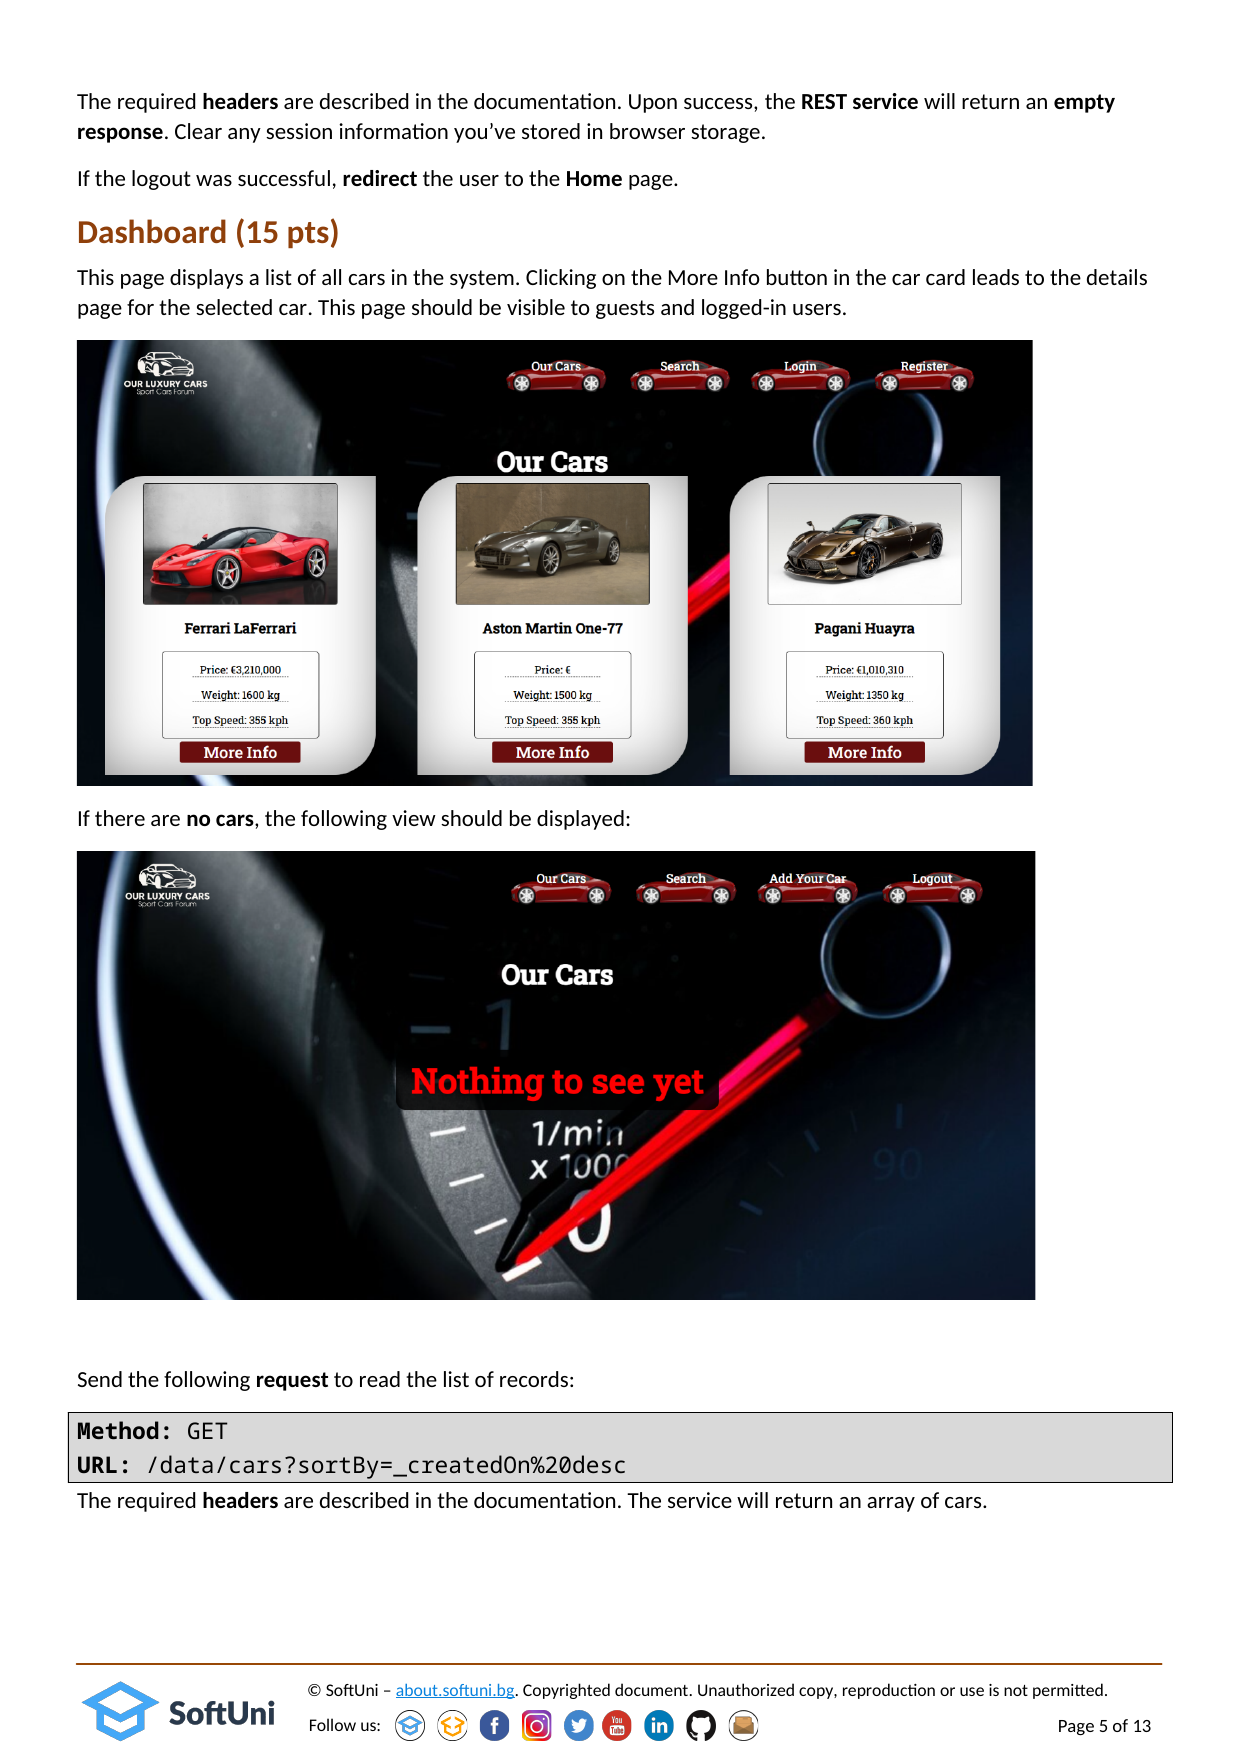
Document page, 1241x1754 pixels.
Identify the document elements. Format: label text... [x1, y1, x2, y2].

text Send the following request to read the list of records: [77, 1365, 1163, 1393]
picture [658, 1723, 667, 1732]
picture [602, 1710, 632, 1741]
picture [437, 1710, 468, 1741]
picture [76, 851, 1036, 1300]
picture [564, 1710, 594, 1741]
picture [665, 1710, 674, 1719]
picture [644, 1710, 653, 1719]
text Method: GET [69, 1413, 1172, 1446]
picture [76, 340, 1033, 786]
text The required headers are described in the documentation. The service will return an array of cars. [77, 1486, 1163, 1514]
text This page displays a list of all cars in the system. Clicking on the More Info button in the car card leads to the details page for the selected car. This page should be visible to guests and logged-in users. [77, 263, 1163, 322]
picture [479, 1710, 510, 1741]
picture [644, 1732, 653, 1741]
picture [686, 1710, 716, 1741]
picture [75, 1676, 281, 1747]
text Dashboard (15 pts) [77, 211, 1163, 252]
picture [665, 1732, 674, 1741]
picture [522, 1710, 552, 1741]
text URL: /data/cars?sortBy=_createdOn%20desc [69, 1446, 1172, 1482]
picture [728, 1710, 759, 1741]
picture [395, 1710, 425, 1741]
text The required headers are described in the documentation. Upon success, the REST service will return an empty response. Clear any session information you’ve stored in browser storage. [77, 87, 1163, 145]
text If the logout was successful, redirect the user to the Home page. [77, 164, 1163, 192]
text If there are no cars, the following view should be displayed: [77, 804, 1163, 832]
